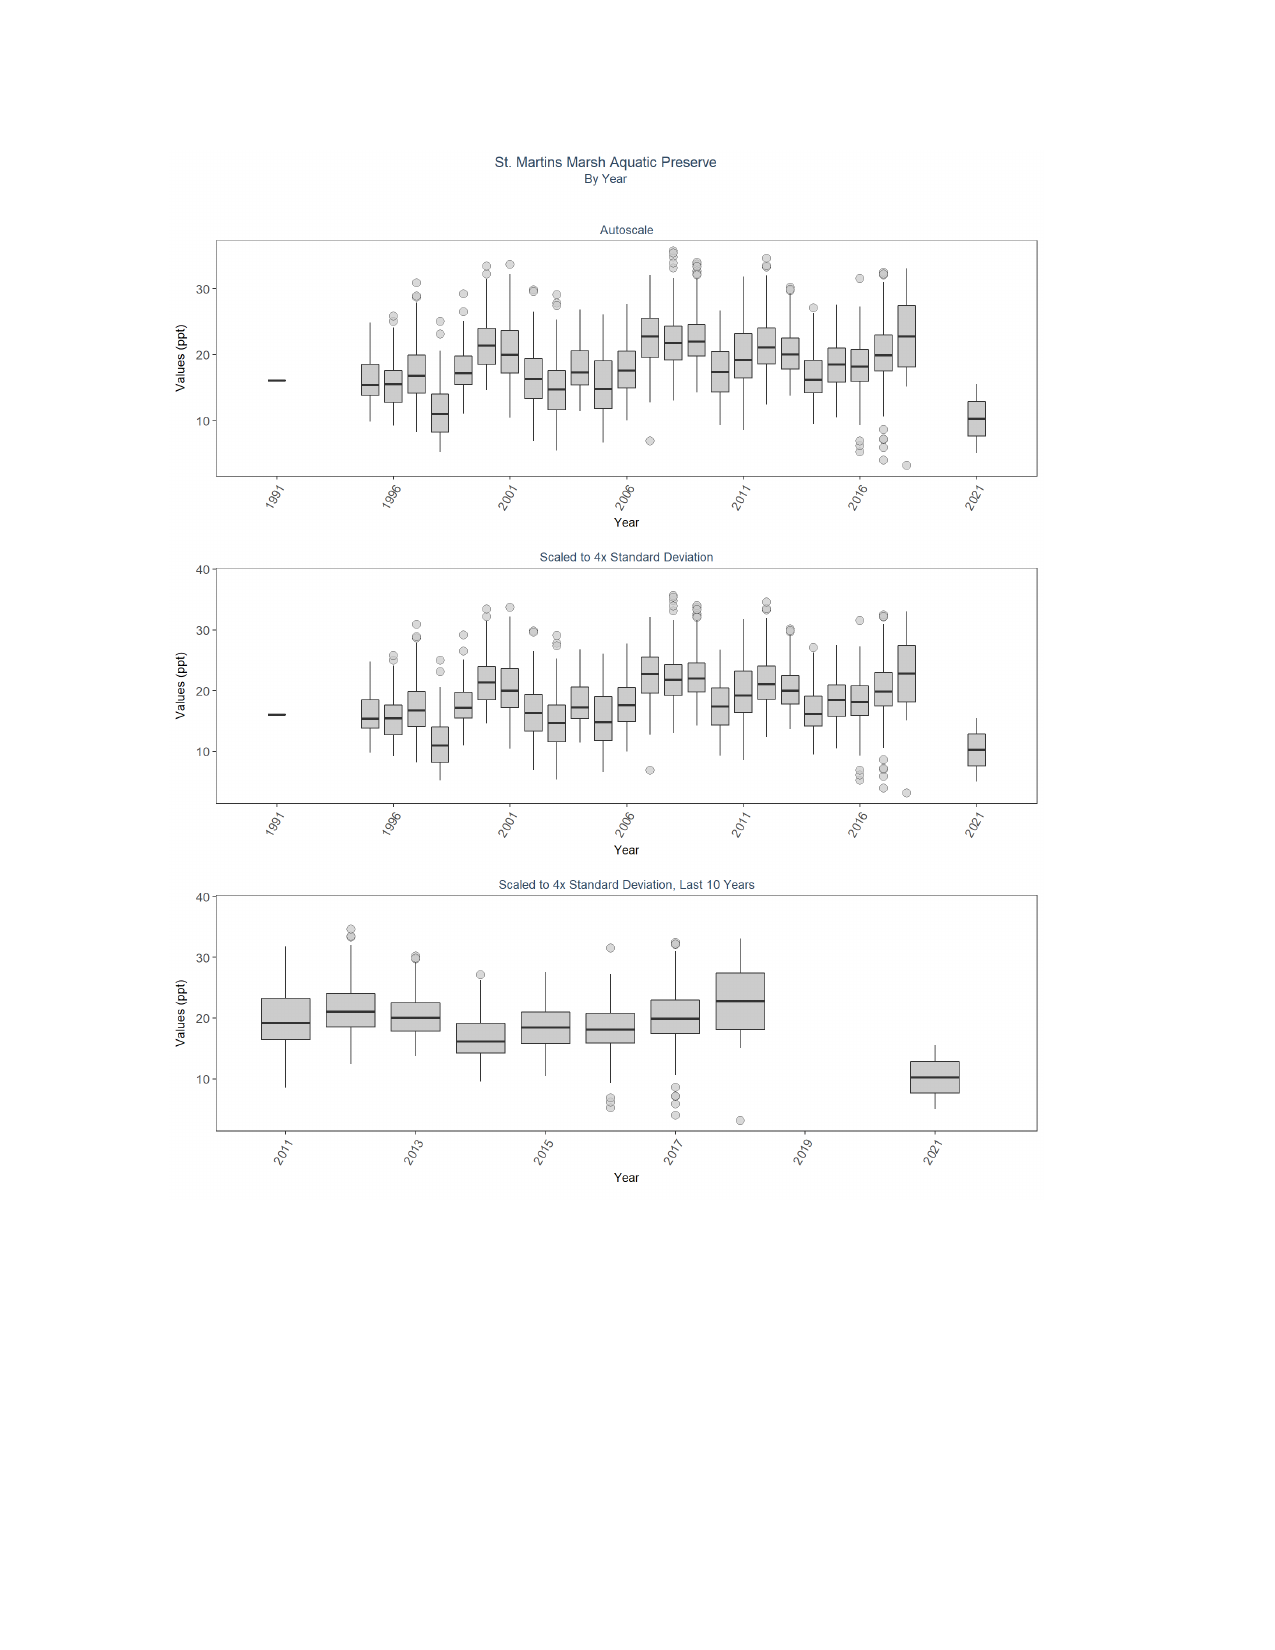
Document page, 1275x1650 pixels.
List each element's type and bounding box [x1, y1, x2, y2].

picture [168, 150, 1044, 1200]
